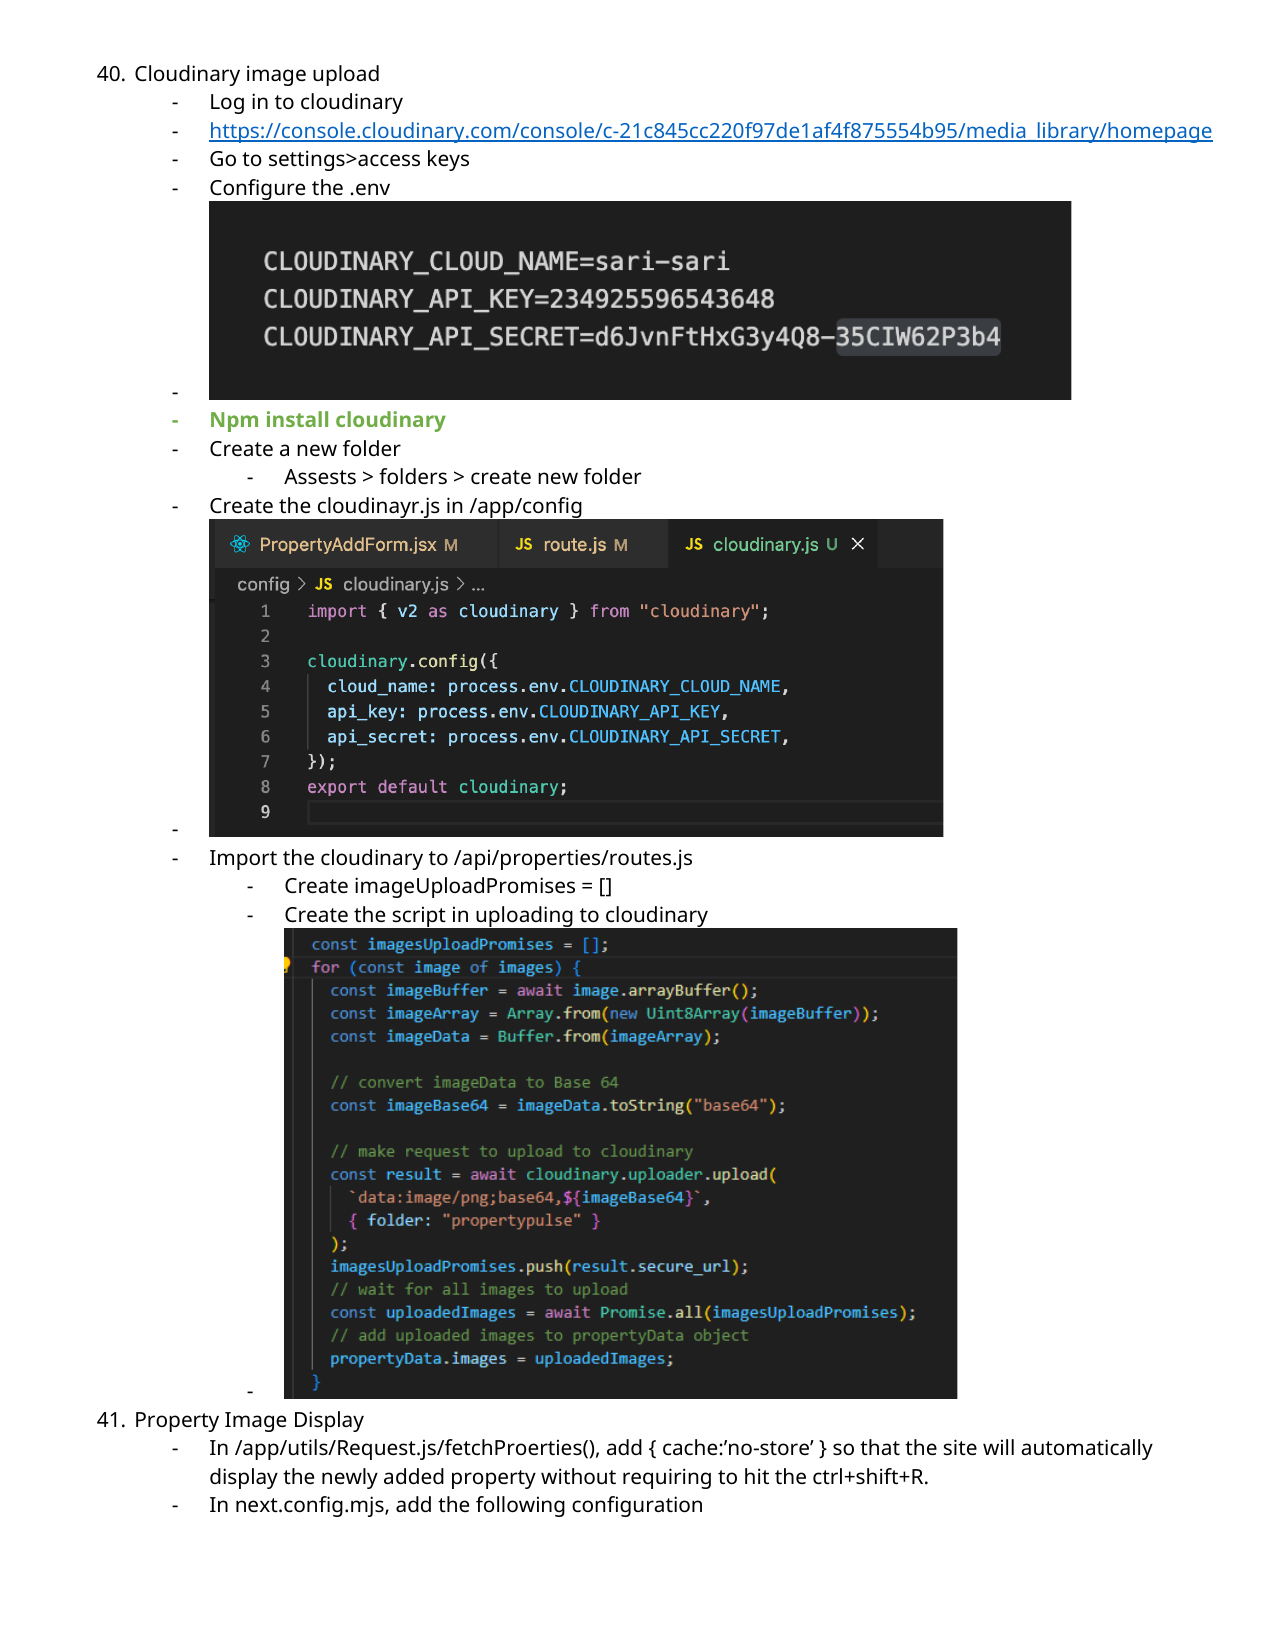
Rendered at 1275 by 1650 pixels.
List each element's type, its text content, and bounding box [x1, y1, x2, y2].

list Property Image Display [97, 1405, 1216, 1433]
list Configure the .env [172, 173, 1216, 201]
list In next.config.mjs, add the following configuration [172, 1490, 1216, 1519]
list Create a new folder [172, 434, 1216, 462]
list https://console.cloudinary.com/console/c-21c845cc220f97de1af4f875554b95/media_library/homepage [172, 116, 1216, 144]
list Go to settings>access keys [172, 144, 1216, 173]
picture [209, 519, 944, 837]
picture [209, 201, 1072, 400]
list Log in to cloudinary [172, 87, 1216, 116]
list Create the cloudinayr.js in /app/config [172, 491, 1216, 519]
list Npm install cloudinary [172, 405, 1216, 434]
list Create the script in uploading to cloudinary [247, 900, 1216, 928]
picture [284, 928, 958, 1399]
list Assests > folders > create new folder [247, 462, 1216, 491]
list In /app/utils/Request.js/fetchProerties(), add { cache:’no-store’ } so that the site will automatically display the newly added property without requiring to hit the ctrl+shift+R. [172, 1433, 1216, 1490]
list Cloudinary image upload [97, 59, 1216, 87]
list Create imageUploadPromises = [] [247, 872, 1216, 900]
list Import the cloudinary to /api/properties/routes.js [172, 843, 1216, 872]
